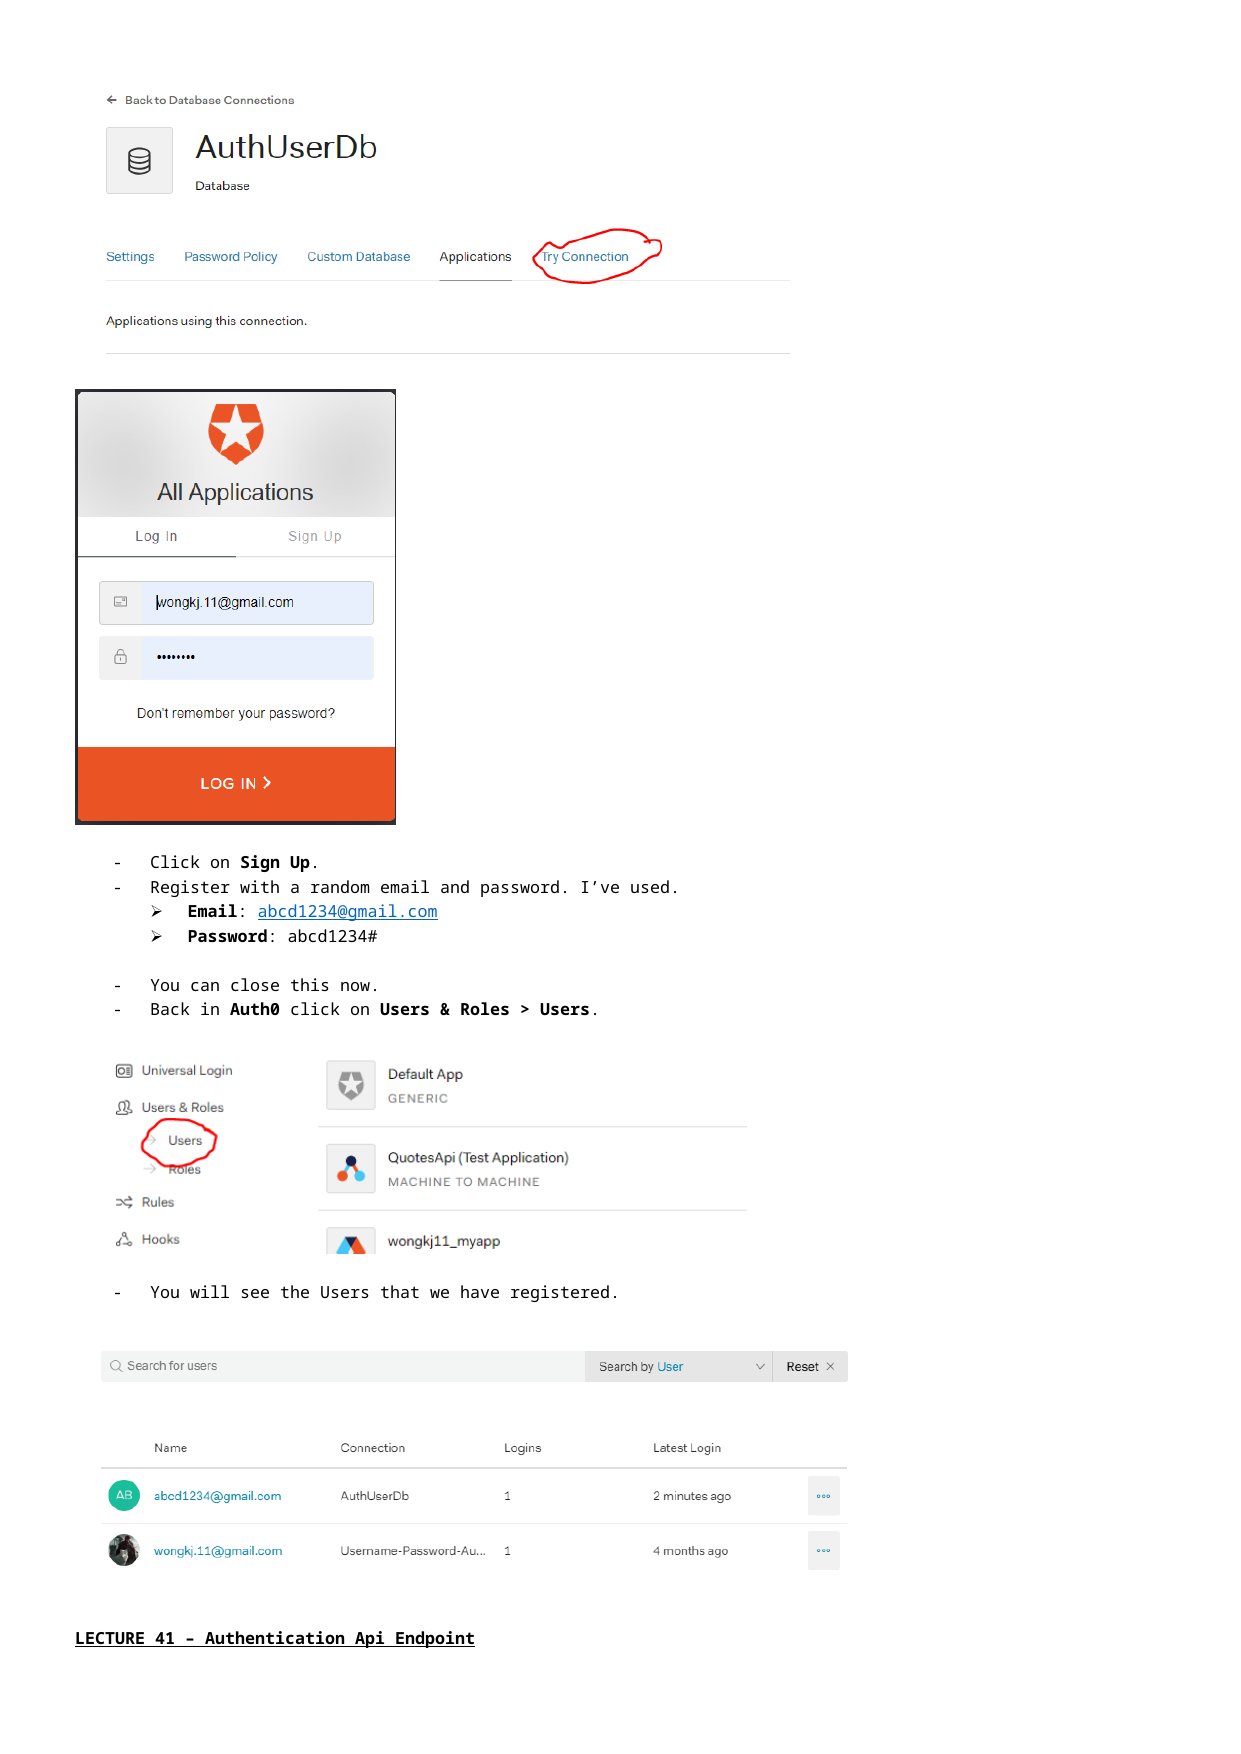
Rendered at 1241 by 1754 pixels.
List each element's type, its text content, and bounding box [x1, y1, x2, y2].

picture [75, 389, 396, 825]
list Register with a random email and password. I’ve used. [112, 875, 1165, 898]
picture [75, 1046, 748, 1254]
picture [75, 75, 791, 363]
text LECTURE 41 – Authentication Api Endpoint [75, 1627, 1165, 1649]
list You can close this now. [112, 973, 1165, 996]
list Email: abcd1234@gmail.com [150, 900, 1165, 922]
list Back in Auth0 click on Users & Roles > Users. [112, 998, 1165, 1020]
picture [75, 1329, 892, 1600]
list Password: abcd1234# [150, 924, 1165, 947]
list You will see the Users that we have registered. [112, 1280, 1165, 1303]
list Click on Sign Up. [112, 851, 1165, 873]
